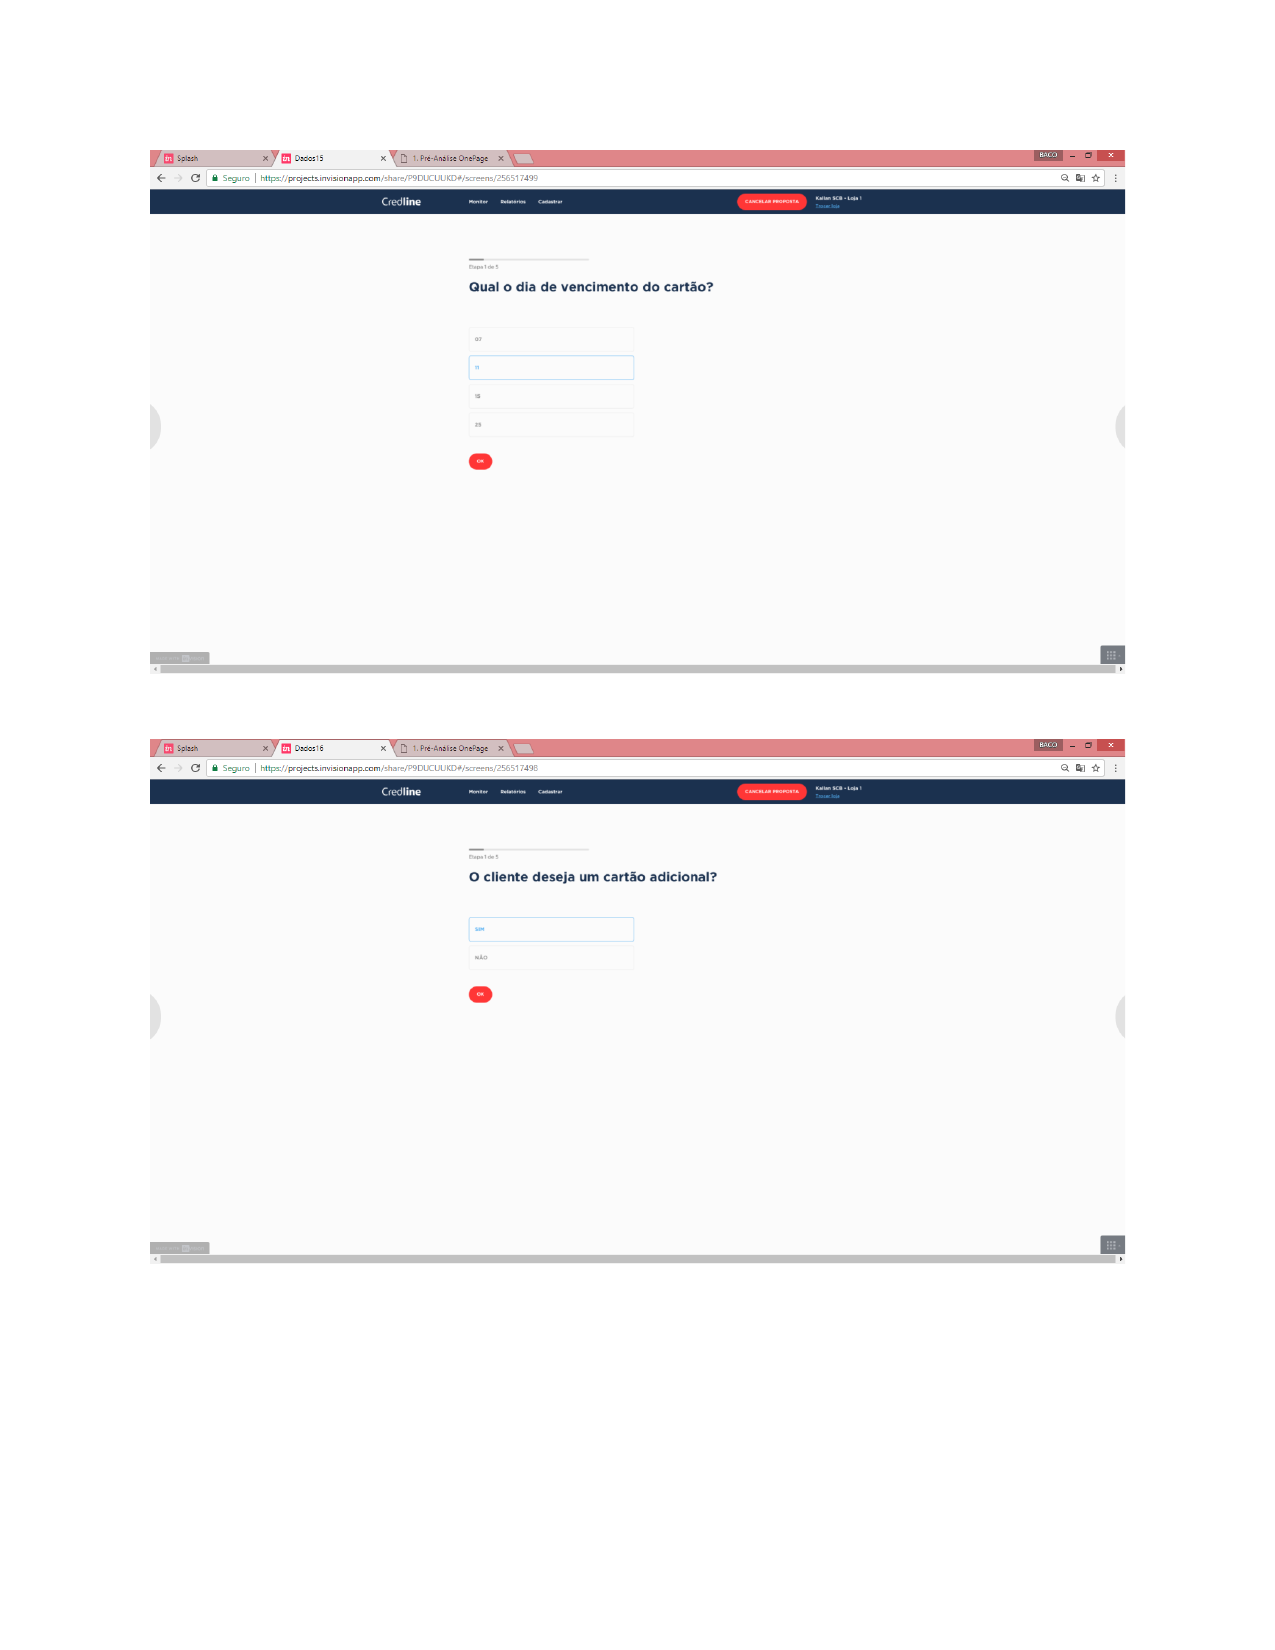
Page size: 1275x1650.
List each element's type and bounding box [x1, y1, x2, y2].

picture [150, 739, 1125, 1264]
picture [150, 150, 1125, 674]
